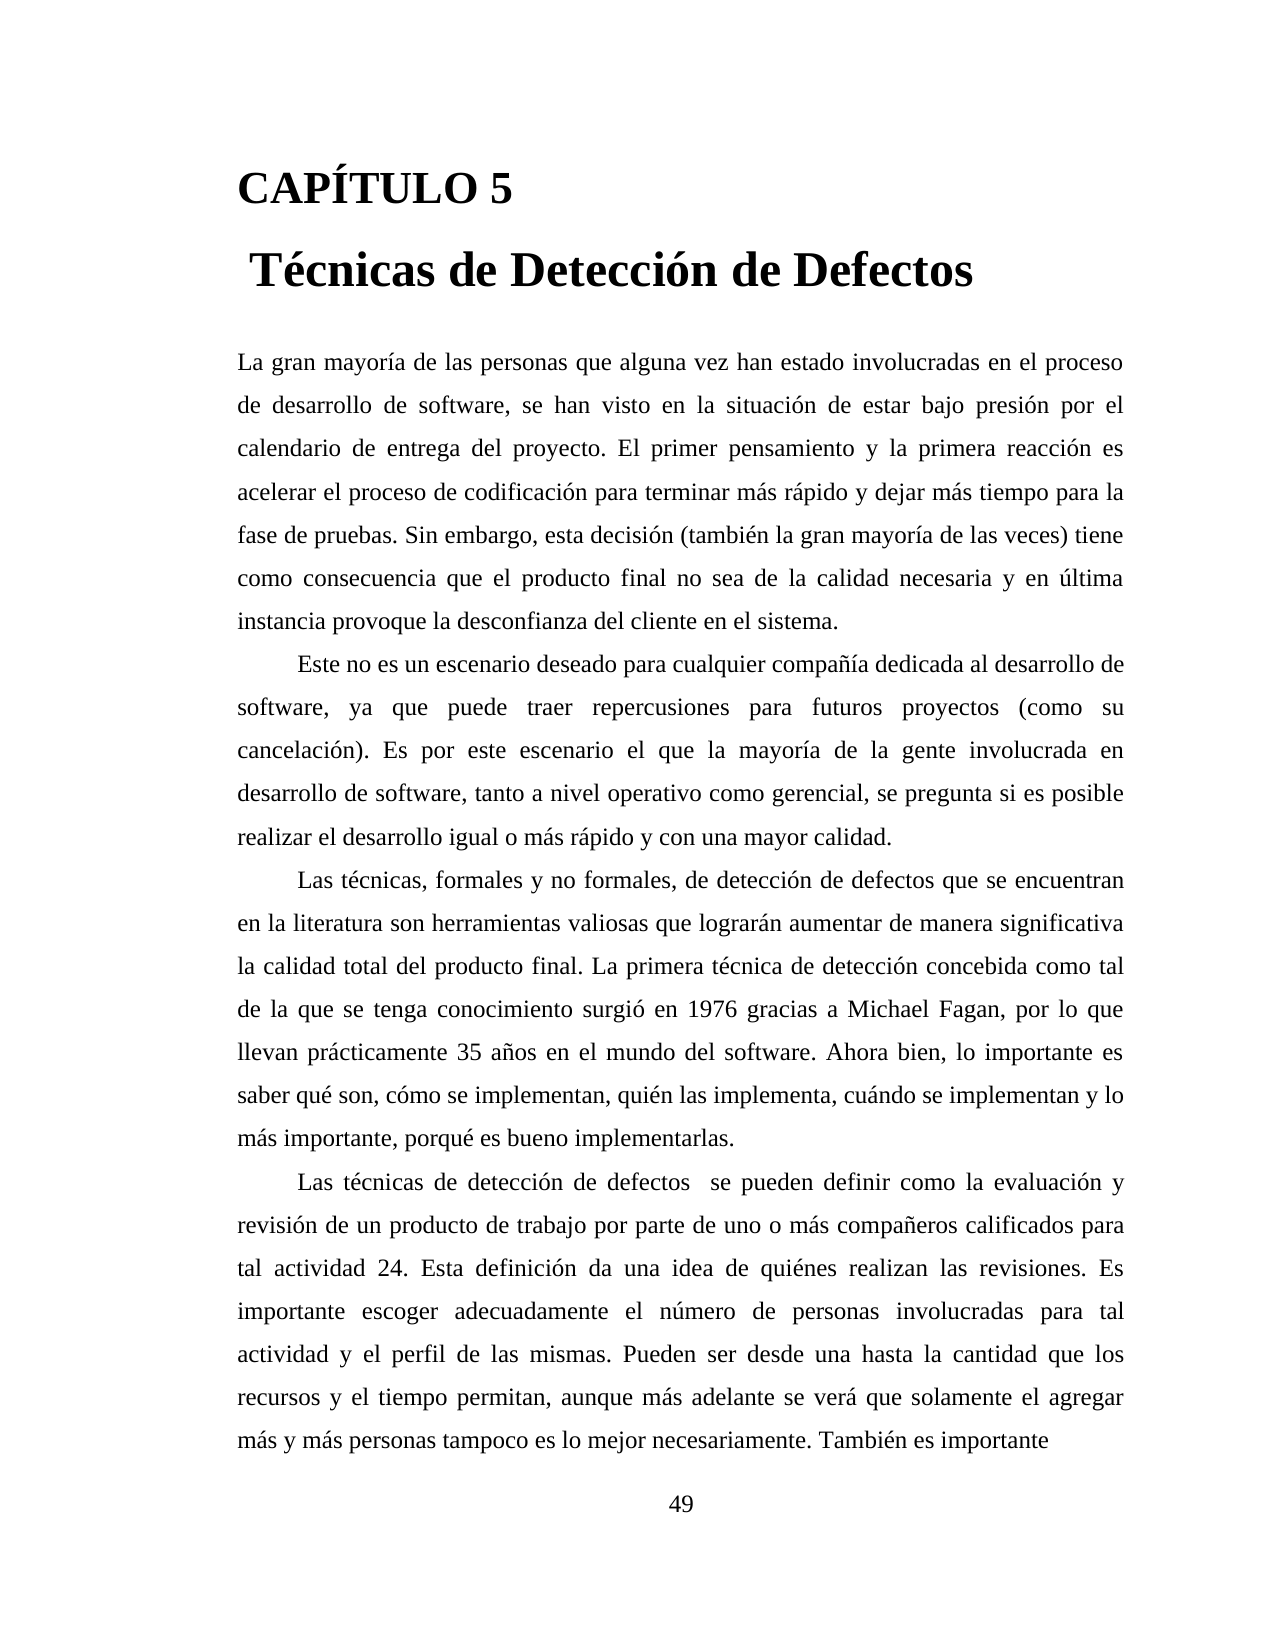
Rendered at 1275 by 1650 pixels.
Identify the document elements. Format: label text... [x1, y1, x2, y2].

text Este no es un escenario deseado para cualquier compañía dedicada al desarrollo de software, ya que puede traer repercusiones para futuros proyectos (como su cancelación). Es por este escenario el que la mayoría de la gente involucrada en desarrollo de software, tanto a nivel operativo como gerencial, se pregunta si es posible realizar el desarrollo igual o más rápido y con una mayor calidad. [237, 649, 1125, 850]
text La gran mayoría de las personas que alguna vez han estado involucradas en el proceso de desarrollo de software, se han visto en la situación de estar bajo presión por el calendario de entrega del proyecto. El primer pensamiento y la primera reacción es acelerar el proceso de codificación para terminar más rápido y dejar más tiempo para la fase de pruebas. Sin embargo, esta decisión (también la gran mayoría de las veces) tiene como consecuencia que el producto final no sea de la calidad necesaria y en última instancia provoque la desconfianza del cliente en el sistema. [237, 347, 1125, 635]
subtitle Técnicas de Detección de Defectos [177, 240, 1125, 298]
text CAPÍTULO 5 [237, 161, 1125, 214]
text Las técnicas, formales y no formales, de detección de defectos que se encuentran en la literatura son herramientas valiosas que lograrán aumentar de manera significativa la calidad total del producto final. La primera técnica de detección concebida como tal de la que se tenga conocimiento surgió en 1976 gracias a Michael Fagan, por lo que llevan prácticamente 35 años en el mundo del software. Ahora bien, lo importante es saber qué son, cómo se implementan, quién las implementa, cuándo se implementan y lo más importante, porqué es bueno implementarlas. [237, 865, 1125, 1152]
text Las técnicas de detección de defectos se pueden definir como la evaluación y revisión de un producto de trabajo por parte de uno o más compañeros calificados para tal actividad . Esta definición da una idea de quiénes realizan las revisiones. Es importante escoger adecuadamente el número de personas involucradas para tal actividad y el perfil de las mismas. Pueden ser desde una hasta la cantidad que los recursos y el tiempo permitan, aunque más adelante se verá que solamente el agregar más y más personas tampoco es lo mejor necesariamente. También es importante [237, 1167, 1125, 1454]
